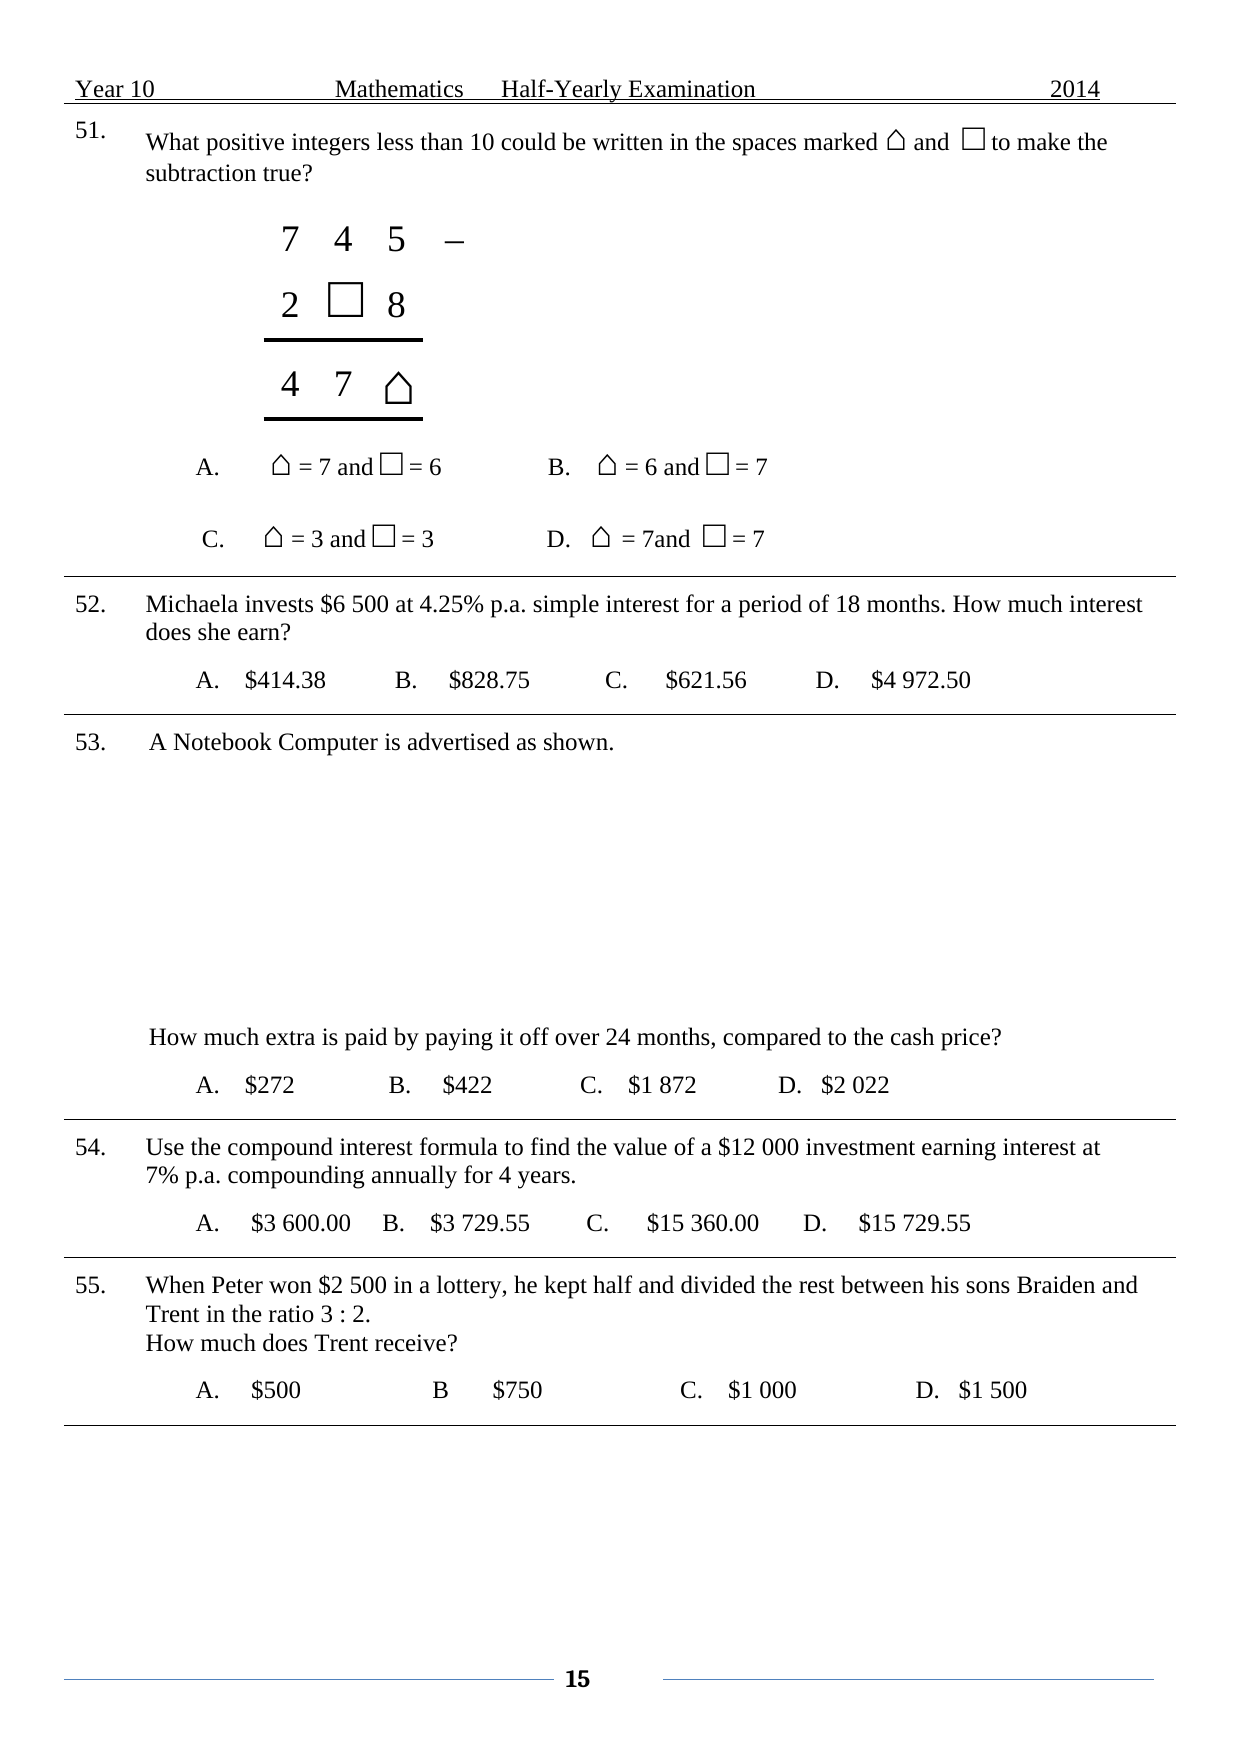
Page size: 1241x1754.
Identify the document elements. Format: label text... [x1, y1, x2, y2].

table_cell [64, 104, 134, 576]
table_cell [64, 715, 134, 1119]
table_cell Michaela invests $6 500 at 4.25% p.a. simple interest for a period of 18 months. How much interest does she earn? A. $414.38 B. $828.75 C. $621.56 D. $4 972.50 [134, 577, 1176, 714]
table_cell Use the compound interest formula to find the value of a $12 000 investment earning interest at 7% p.a. compounding annually for 4 years. A. $3 600.00 B. $3 729.55 C. $15 360.00 D. $15 729.55 [134, 1120, 1176, 1257]
table_cell [64, 1120, 134, 1257]
table_cell [64, 1258, 134, 1424]
table_cell A Notebook Computer is advertised as shown. How much extra is paid by paying it off over 24 months, compared to the cash price? A. $272 B. $422 C. $1 872 D. $2 022 [134, 715, 1176, 1119]
table_cell [64, 577, 134, 714]
table_cell What positive integers less than 10 could be written in the spaces marked ⌂ and □ to make the subtraction true? A. ⌂ = 7 and □ = 6 B. ⌂ = 6 and □ = 7 C. ⌂ = 3 and □ = 3 D. ⌂ = 7and □ = 7 [134, 104, 1176, 576]
table_cell When Peter won $2 500 in a lottery, he kept half and divided the rest between his sons Braiden and Trent in the ratio 3 : 2. How much does Trent receive? A. $500 B $750 C. $1 000 D. $1 500 [134, 1258, 1176, 1424]
